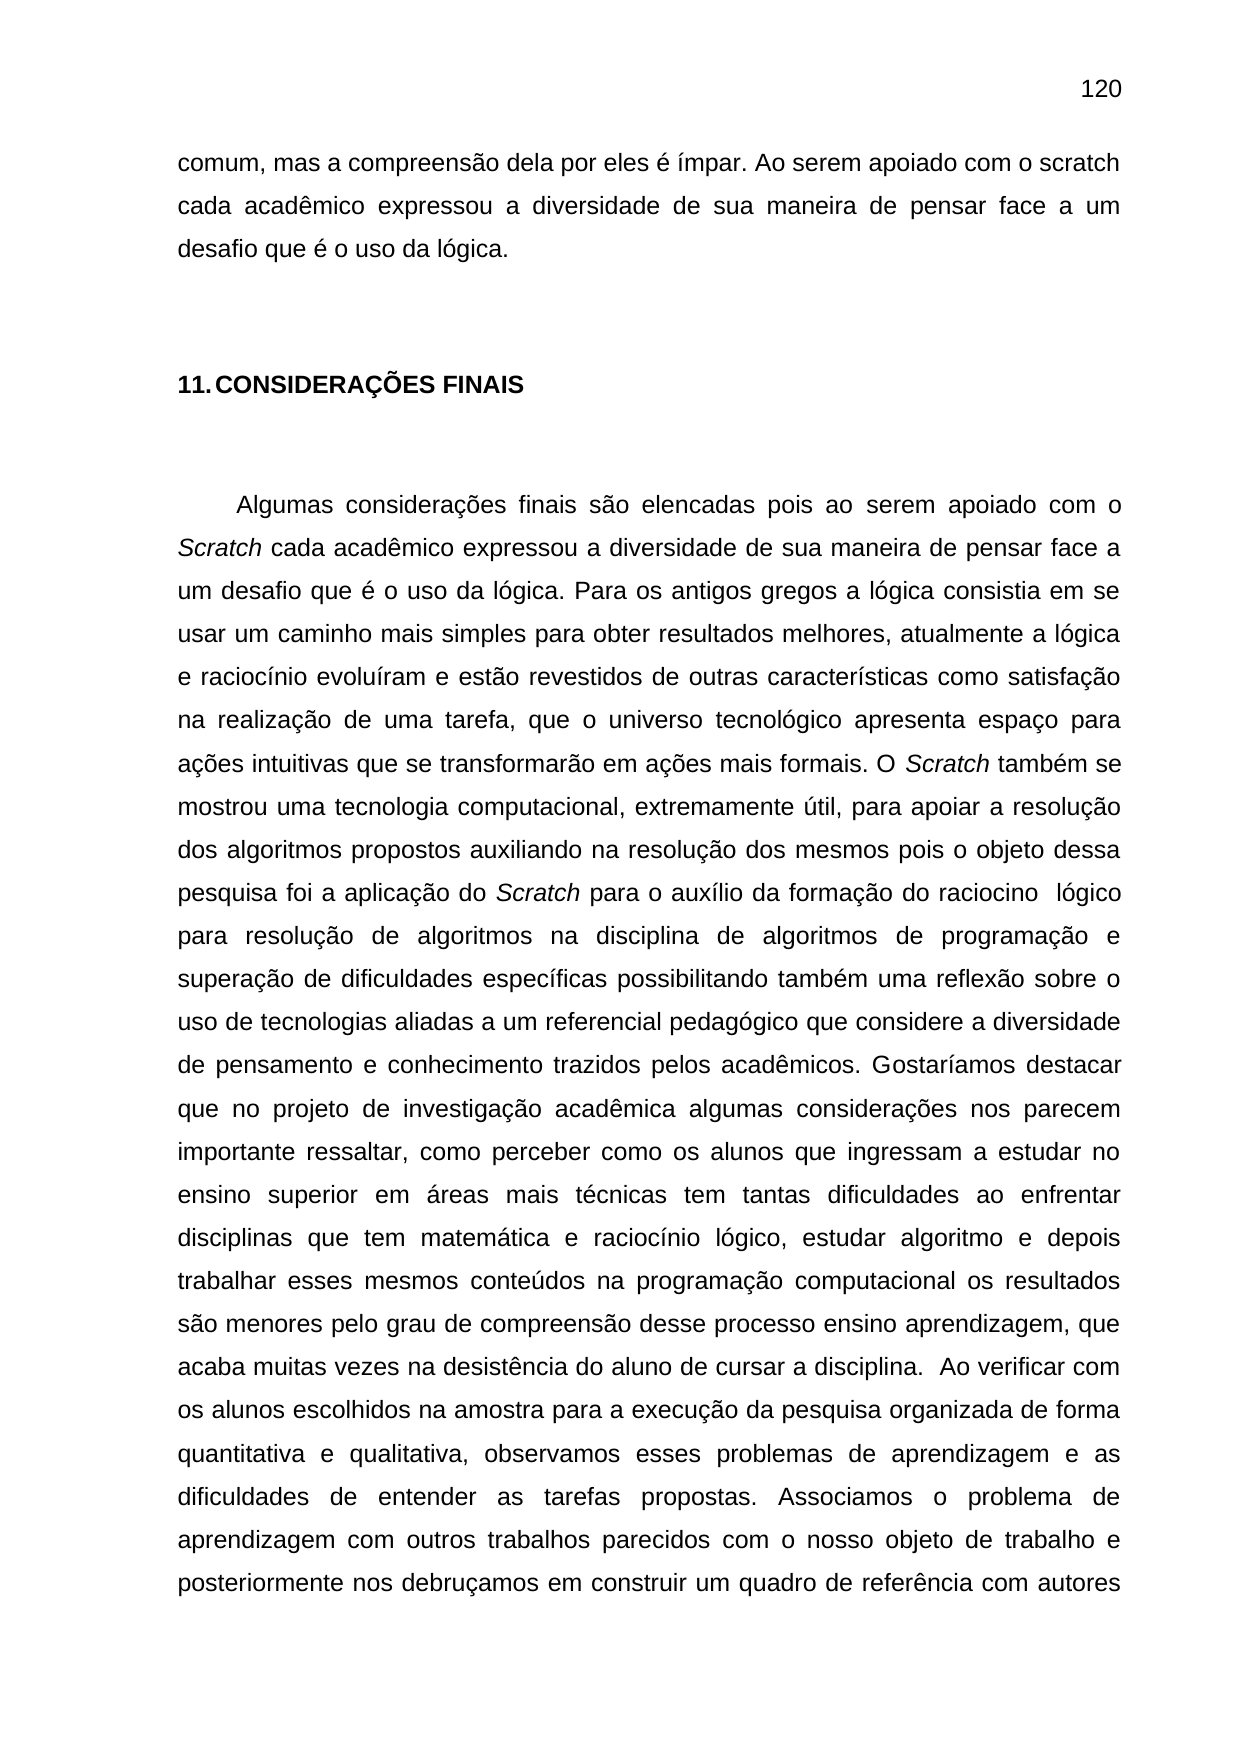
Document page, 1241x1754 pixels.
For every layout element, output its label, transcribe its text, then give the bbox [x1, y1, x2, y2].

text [177, 148, 1122, 263]
subtitle CONSIDERAÇÕES FINAIS [177, 370, 1122, 399]
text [177, 490, 1122, 1597]
